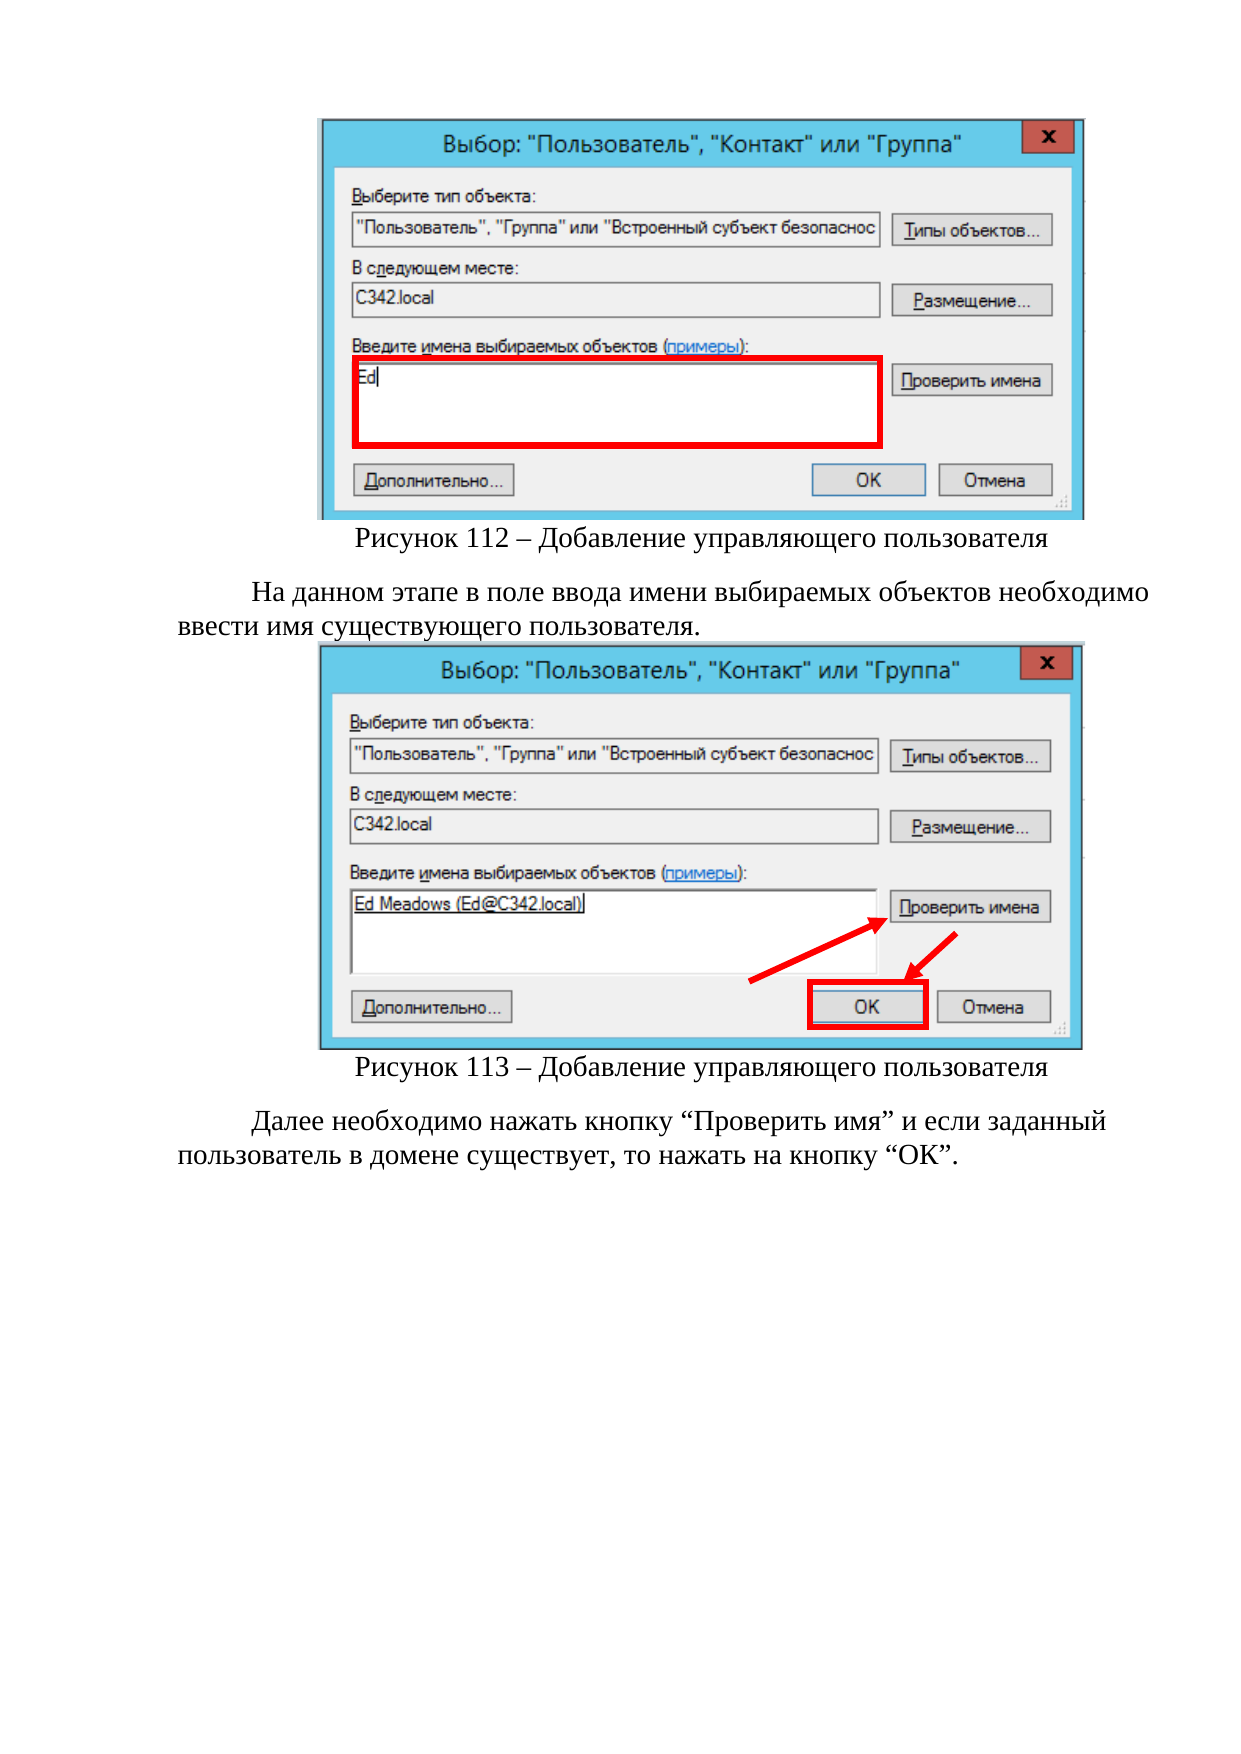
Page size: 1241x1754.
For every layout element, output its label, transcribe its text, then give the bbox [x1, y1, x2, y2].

text Далее необходимо нажать кнопку “Проверить имя” и если заданный пользователь в домене существует, то нажать на кнопку “ОК”. [177, 1103, 1152, 1171]
picture [317, 641, 1085, 1050]
text Рисунок 113 – Добавление управляющего пользователя [177, 1049, 1152, 1083]
picture [317, 118, 1086, 520]
text На данном этапе в поле ввода имени выбираемых объектов необходимо ввести имя существующего пользователя. [177, 574, 1152, 641]
text Рисунок 112 – Добавление управляющего пользователя [177, 520, 1152, 553]
